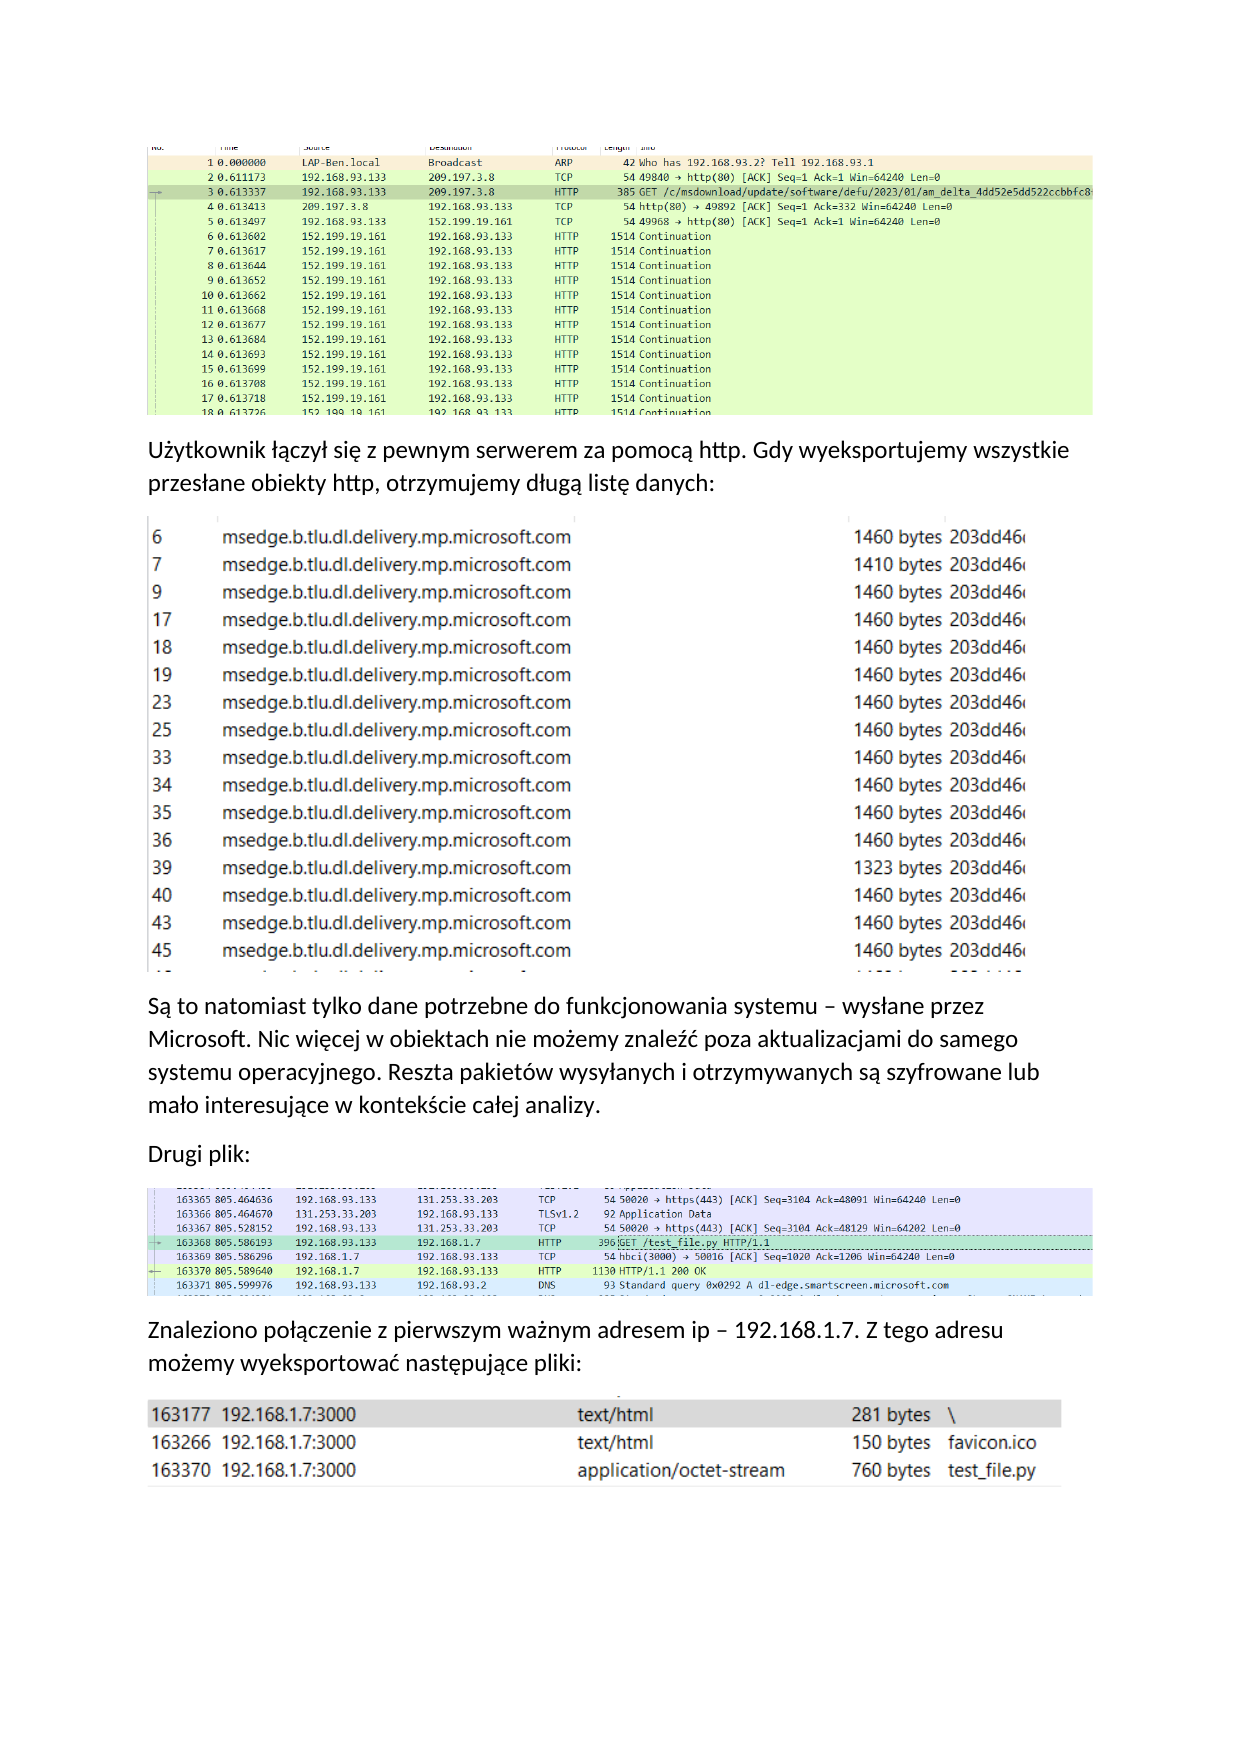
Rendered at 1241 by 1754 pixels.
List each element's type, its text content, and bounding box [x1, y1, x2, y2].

text Są to natomiast tylko dane potrzebne do funkcjonowania systemu – wysłane przez Microsoft. Nic więcej w obiektach nie możemy znaleźć poza aktualizacjami do samego systemu operacyjnego. Reszta pakietów wysyłanych i otrzymywanych są szyfrowane lub mało interesujące w kontekście całej analizy. [148, 990, 1092, 1119]
text Znaleziono połączenie z pierwszym ważnym adresem ip – 192.168.1.7. Z tego adresu możemy wyeksportować następujące pliki: [148, 1314, 1092, 1377]
text Użytkownik łączył się z pewnym serwerem za pomocą http. Gdy wyeksportujemy wszystkie przesłane obiekty http, otrzymujemy długą listę danych: [148, 434, 1092, 497]
picture [147, 516, 1026, 972]
picture [147, 147, 1093, 415]
text Drugi plik: [148, 1138, 1092, 1169]
picture [147, 1396, 1062, 1487]
picture [147, 1188, 1093, 1296]
